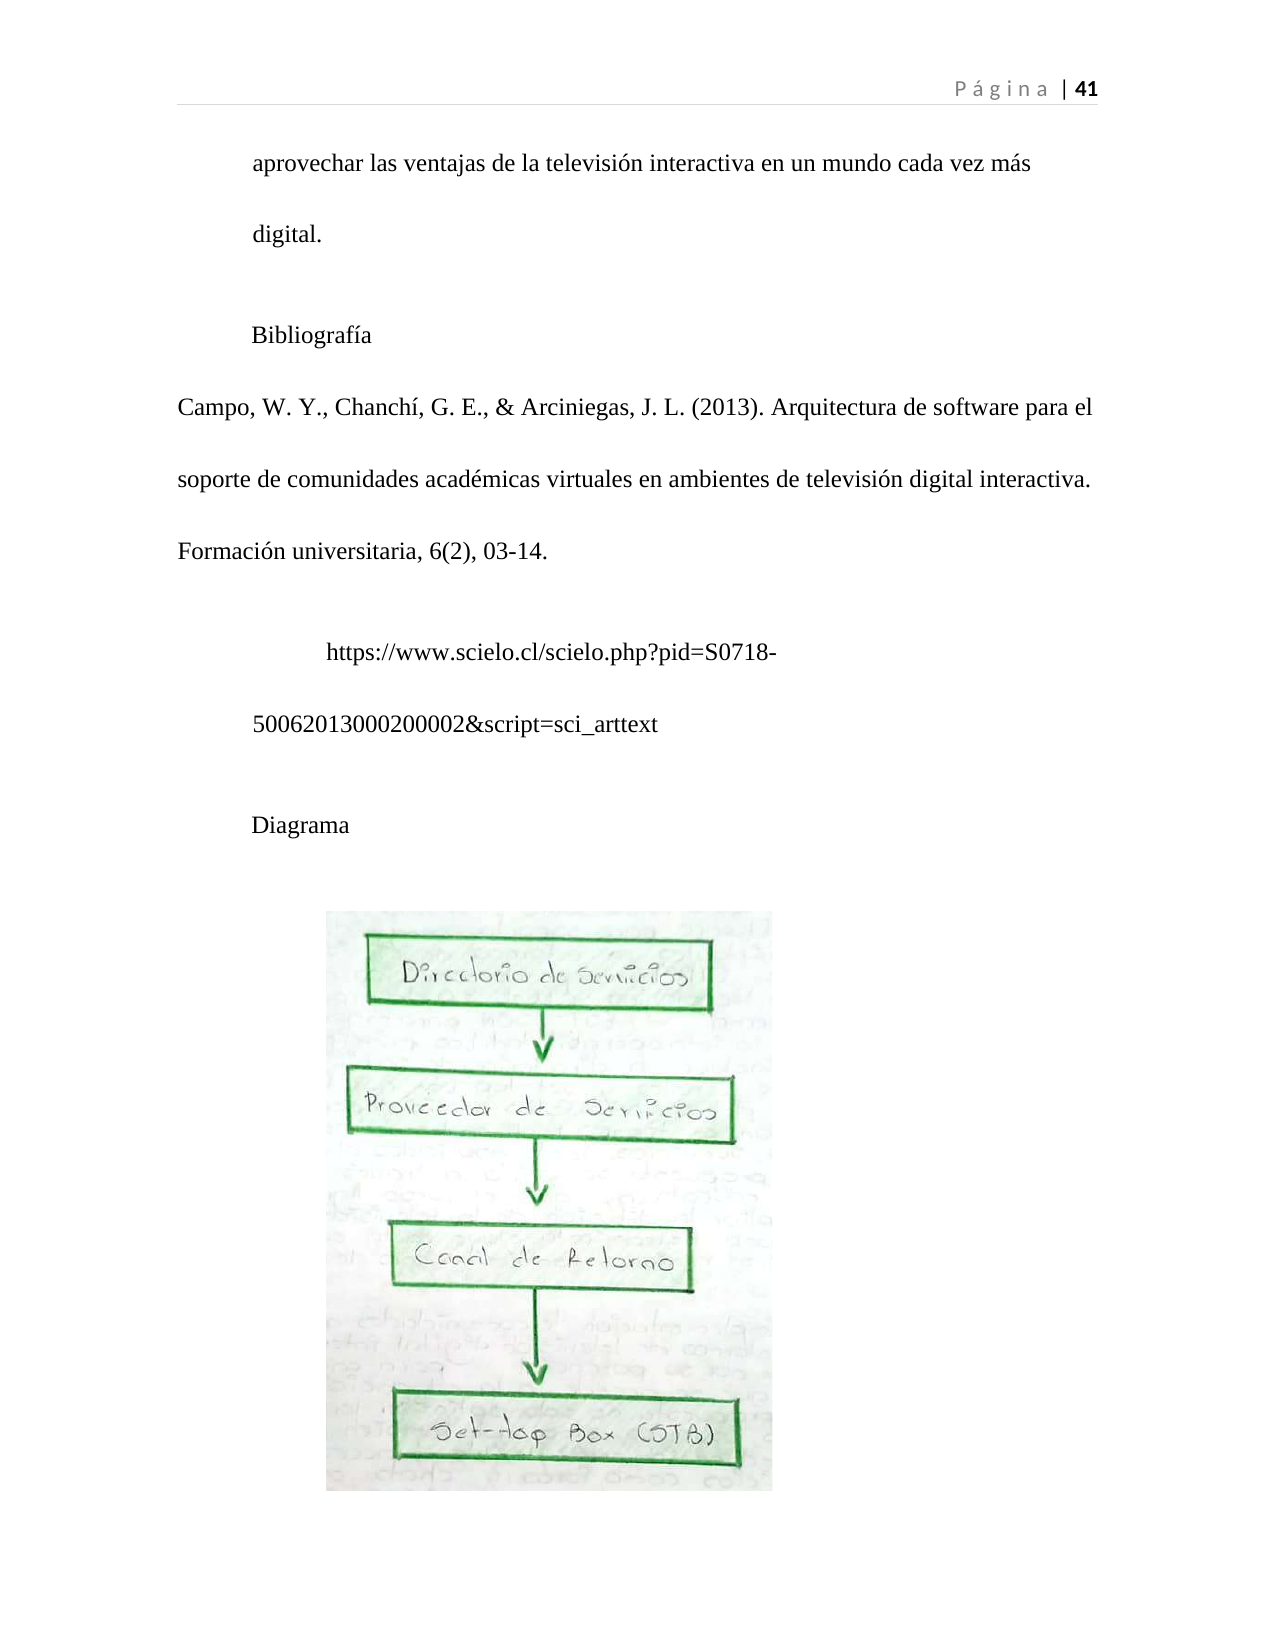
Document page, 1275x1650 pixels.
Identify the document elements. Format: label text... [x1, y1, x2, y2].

picture [326, 911, 773, 1491]
text https://www.scielo.cl/scielo.php?pid=S0718-50062013000200002&script=sci_arttext [252, 637, 1098, 738]
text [252, 148, 1098, 248]
subtitle Bibliografía Campo, W. Y., Chanchí, G. E., & Arciniegas, J. L. (2013). Arquitectura de software para el soporte de comunidades académicas virtuales en ambientes de televisión digital interactiva. Formación universitaria, 6(2), 03-14. [177, 321, 1098, 565]
subtitle Diagrama [177, 810, 1098, 839]
